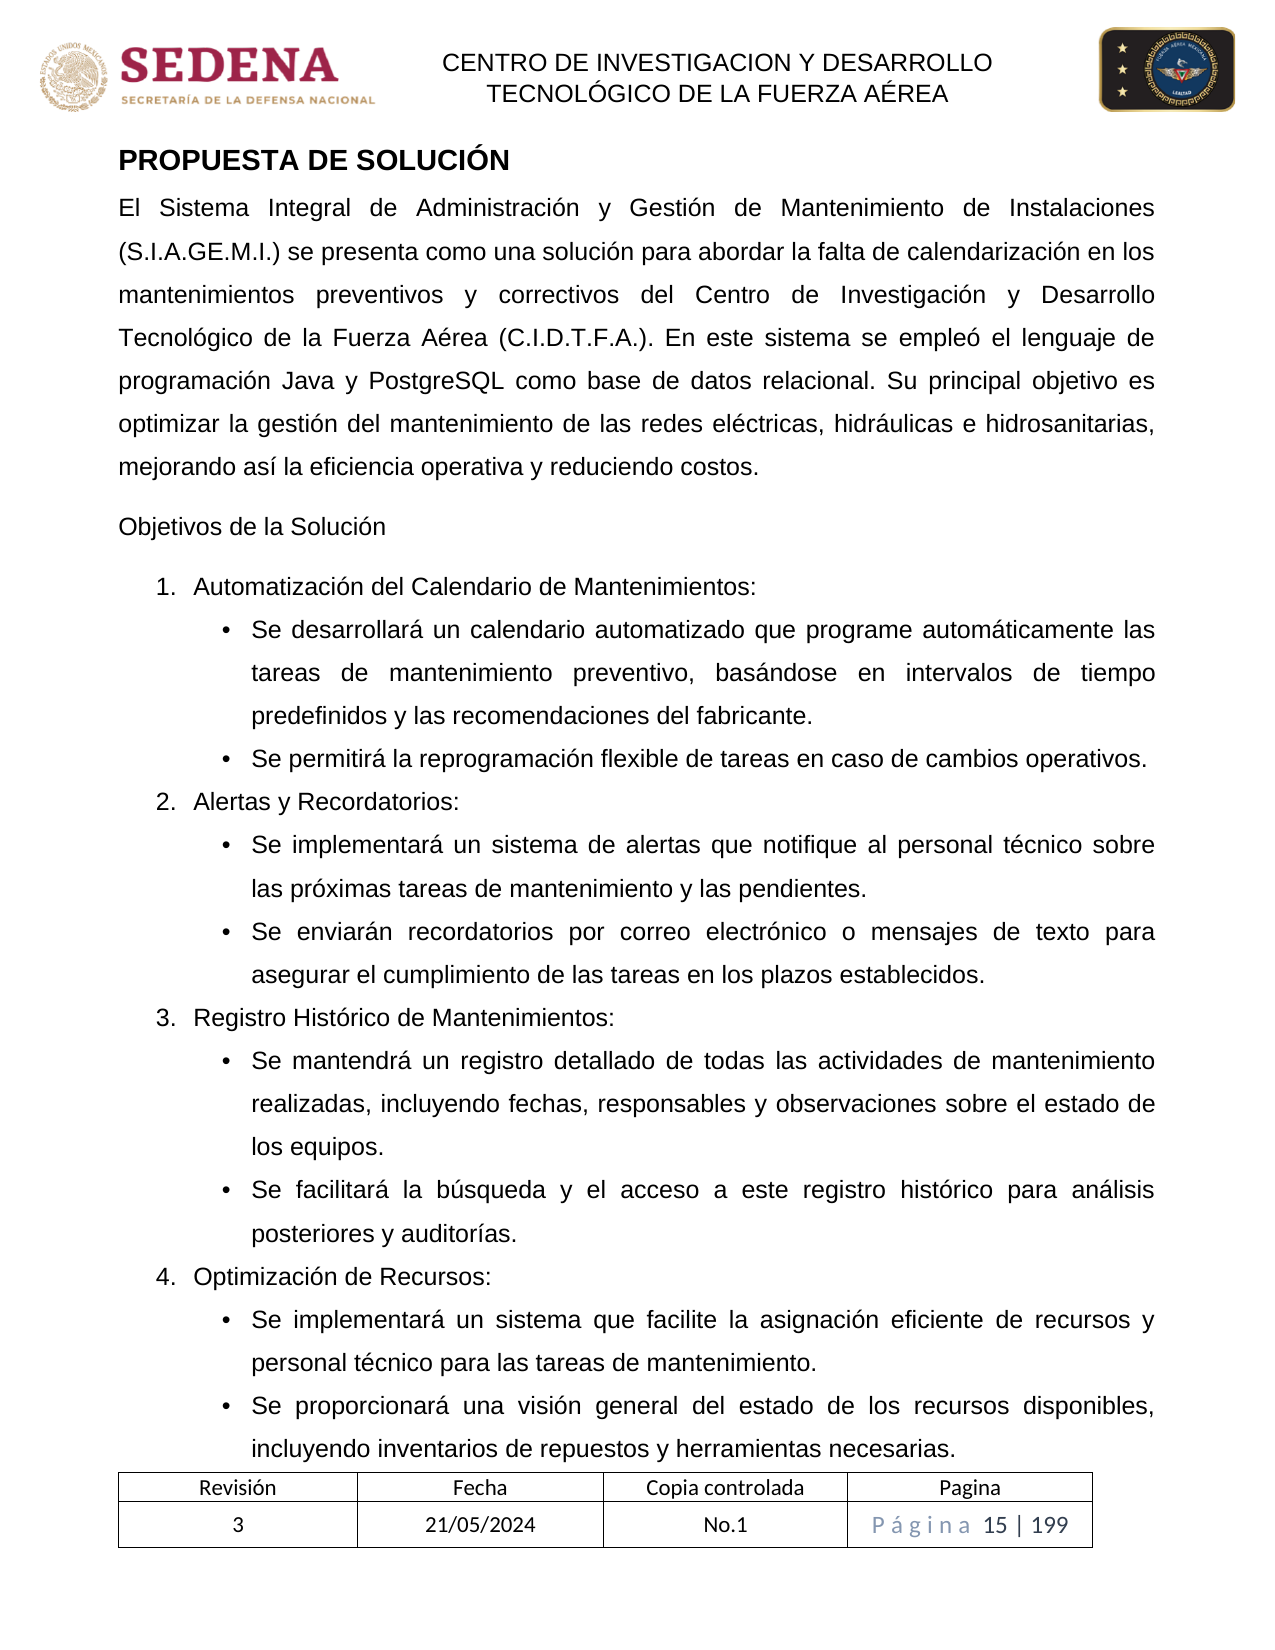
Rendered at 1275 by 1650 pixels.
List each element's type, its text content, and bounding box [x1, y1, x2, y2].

list Se implementará un sistema de alertas que notifique al personal técnico sobre las próximas tareas de mantenimiento y las pendientes. [222, 831, 1157, 902]
list Se proporcionará una visión general del estado de los recursos disponibles, incluyendo inventarios de repuestos y herramientas necesarias. [222, 1391, 1157, 1463]
list Se facilitará la búsqueda y el acceso a este registro histórico para análisis posteriores y auditorías. [222, 1176, 1157, 1247]
list Se implementará un sistema que facilite la asignación eficiente de recursos y personal técnico para las tareas de mantenimiento. [222, 1305, 1157, 1377]
list Alertas y Recordatorios: [156, 787, 1157, 816]
subtitle PROPUESTA DE SOLUCIÓN [118, 143, 1157, 177]
list Se desarrollará un calendario automatizado que programe automáticamente las tareas de mantenimiento preventivo, basándose en intervalos de tiempo predefinidos y las recomendaciones del fabricante. [222, 615, 1157, 730]
list Automatización del Calendario de Mantenimientos: [156, 572, 1157, 601]
list Se enviarán recordatorios por correo electrónico o mensajes de texto para asegurar el cumplimiento de las tareas en los plazos establecidos. [222, 917, 1157, 989]
text Objetivos de la Solución [118, 512, 1157, 541]
picture [39, 27, 1236, 112]
list Optimización de Recursos: [156, 1262, 1157, 1291]
list Se permitirá la reprogramación flexible de tareas en caso de cambios operativos. [222, 744, 1157, 773]
text El Sistema Integral de Administración y Gestión de Mantenimiento de Instalaciones (S.I.A.GE.M.I.) se presenta como una solución para abordar la falta de calendarización en los mantenimientos preventivos y correctivos del Centro de Investigación y Desarrollo Tecnológico de la Fuerza Aérea (C.I.D.T.F.A.). En este sistema se empleó el lenguaje de programación Java y PostgreSQL como base de datos relacional. Su principal objetivo es optimizar la gestión del mantenimiento de las redes eléctricas, hidráulicas e hidrosanitarias, mejorando así la eficiencia operativa y reduciendo costos. [118, 193, 1157, 481]
list Se mantendrá un registro detallado de todas las actividades de mantenimiento realizadas, incluyendo fechas, responsables y observaciones sobre el estado de los equipos. [222, 1046, 1157, 1161]
list Registro Histórico de Mantenimientos: [156, 1003, 1157, 1032]
